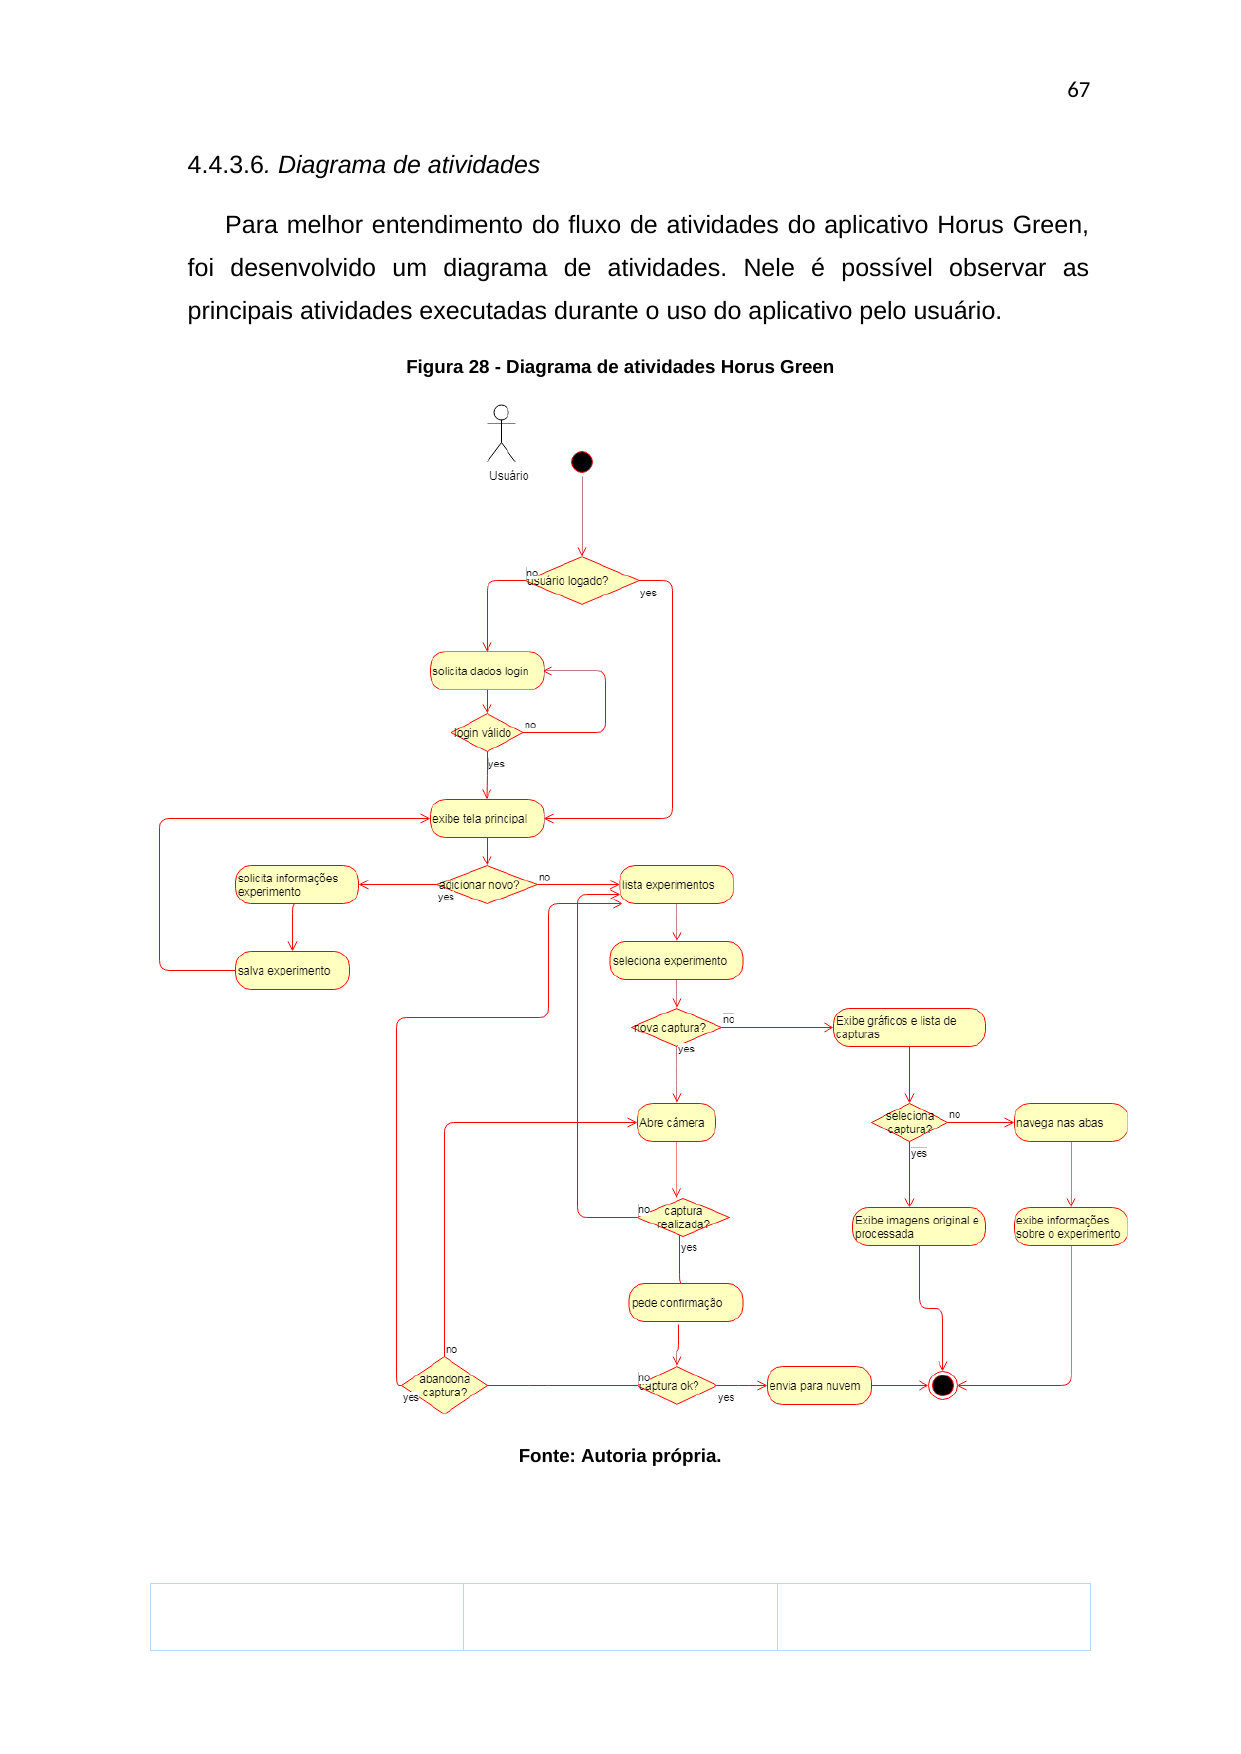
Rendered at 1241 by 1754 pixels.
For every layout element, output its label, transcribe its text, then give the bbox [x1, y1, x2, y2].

picture [150, 404, 1128, 1414]
text Figura 28 - Diagrama de atividades Horus Green [150, 356, 1090, 377]
text Fonte: Autoria própria. [150, 1444, 1090, 1466]
text Para melhor entendimento do fluxo de atividades do aplicativo Horus Green, foi desenvolvido um diagrama de atividades. Nele é possível observar as principais atividades executadas durante o uso do aplicativo pelo usuário. [187, 210, 1090, 325]
text 4.4.3.6. Diagrama de atividades [187, 150, 1090, 179]
